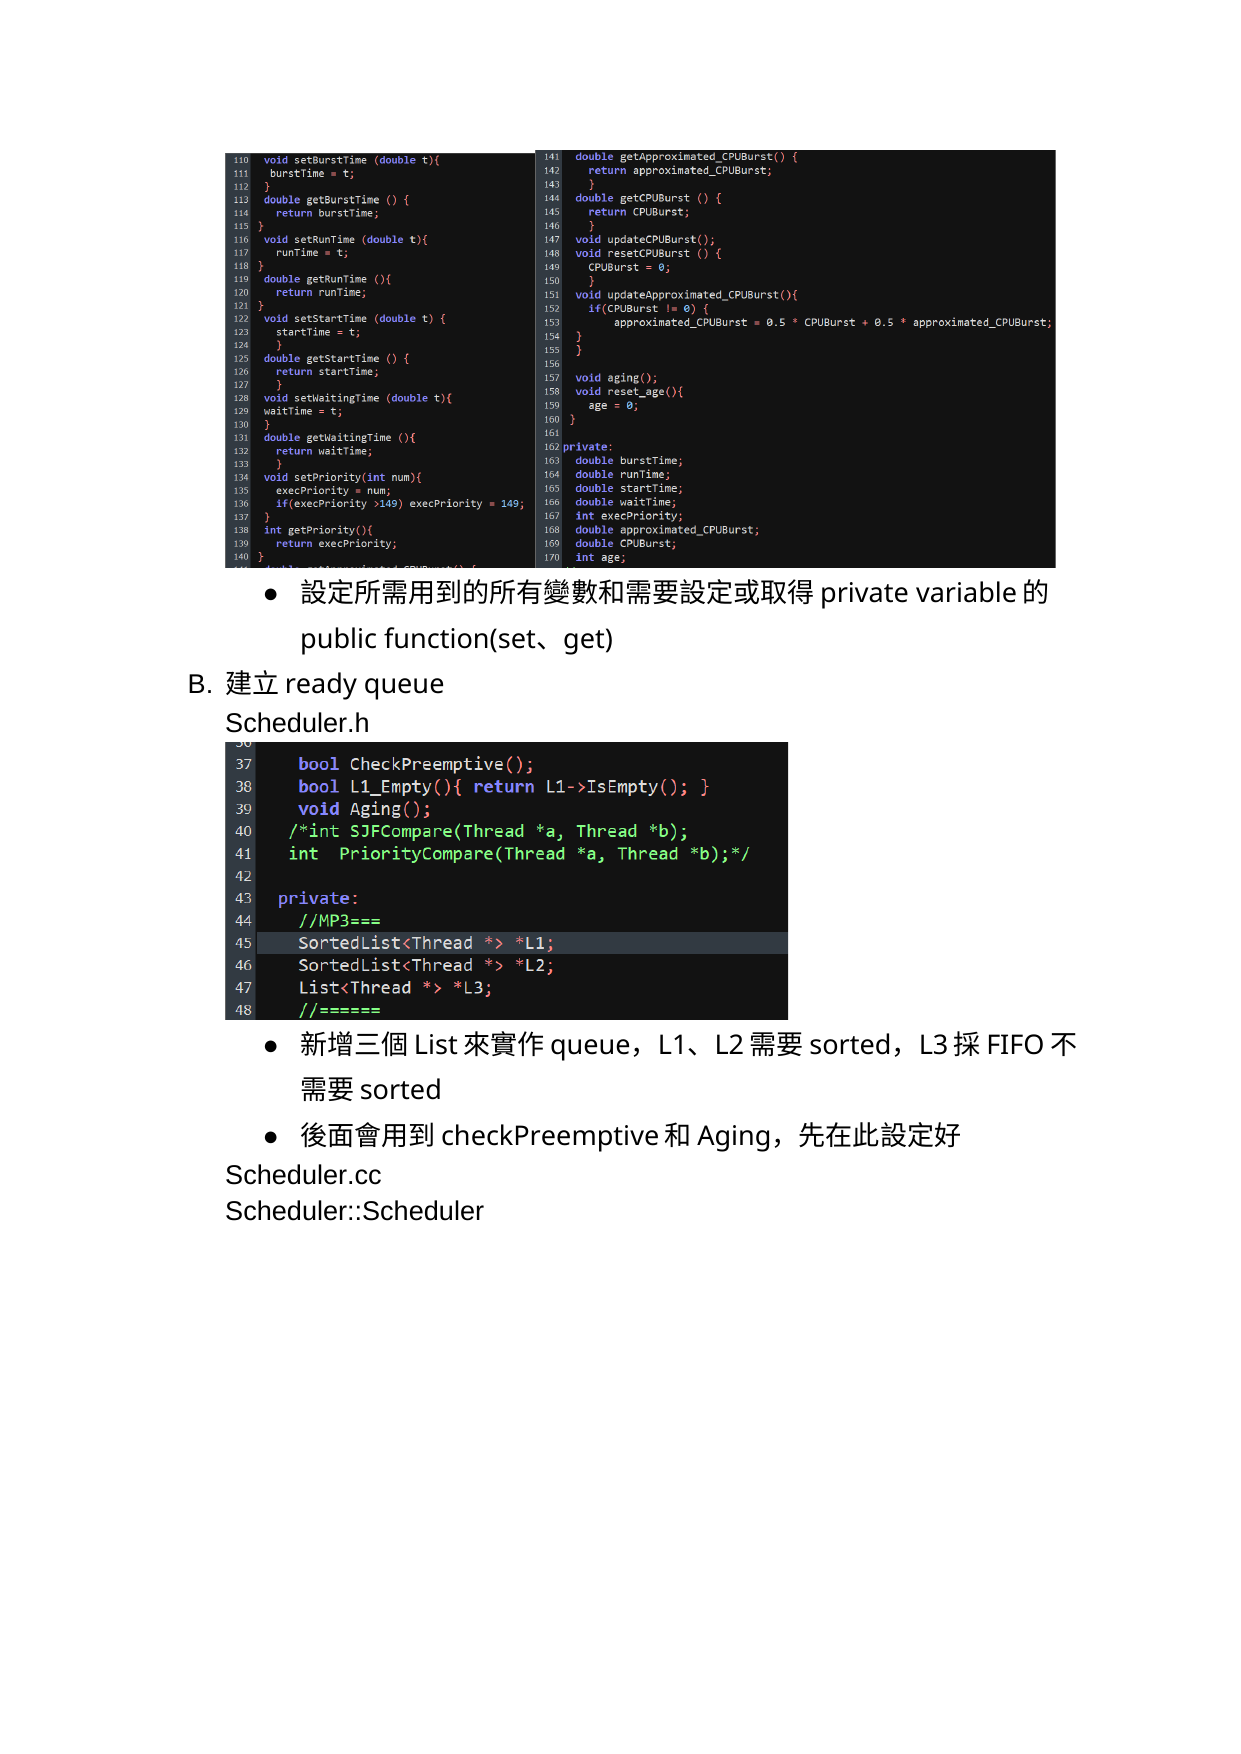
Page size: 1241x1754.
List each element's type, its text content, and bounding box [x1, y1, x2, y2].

text Scheduler.cc [225, 1159, 1090, 1190]
list 設定所需用到的所有變數和需要設定或取得private variable的public function(set、get) [262, 571, 1090, 656]
list 後面會用到checkPreemptive和Aging，先在此設定好 [262, 1113, 1090, 1153]
text Scheduler.h [225, 707, 1090, 738]
text Scheduler::Scheduler [225, 1194, 1090, 1226]
picture [225, 742, 789, 1020]
list 建立ready queue [187, 662, 1090, 701]
picture [225, 150, 1056, 568]
list 新增三個List來實作queue，L1、L2需要sorted，L3採FIFO不需要sorted [262, 1023, 1090, 1108]
